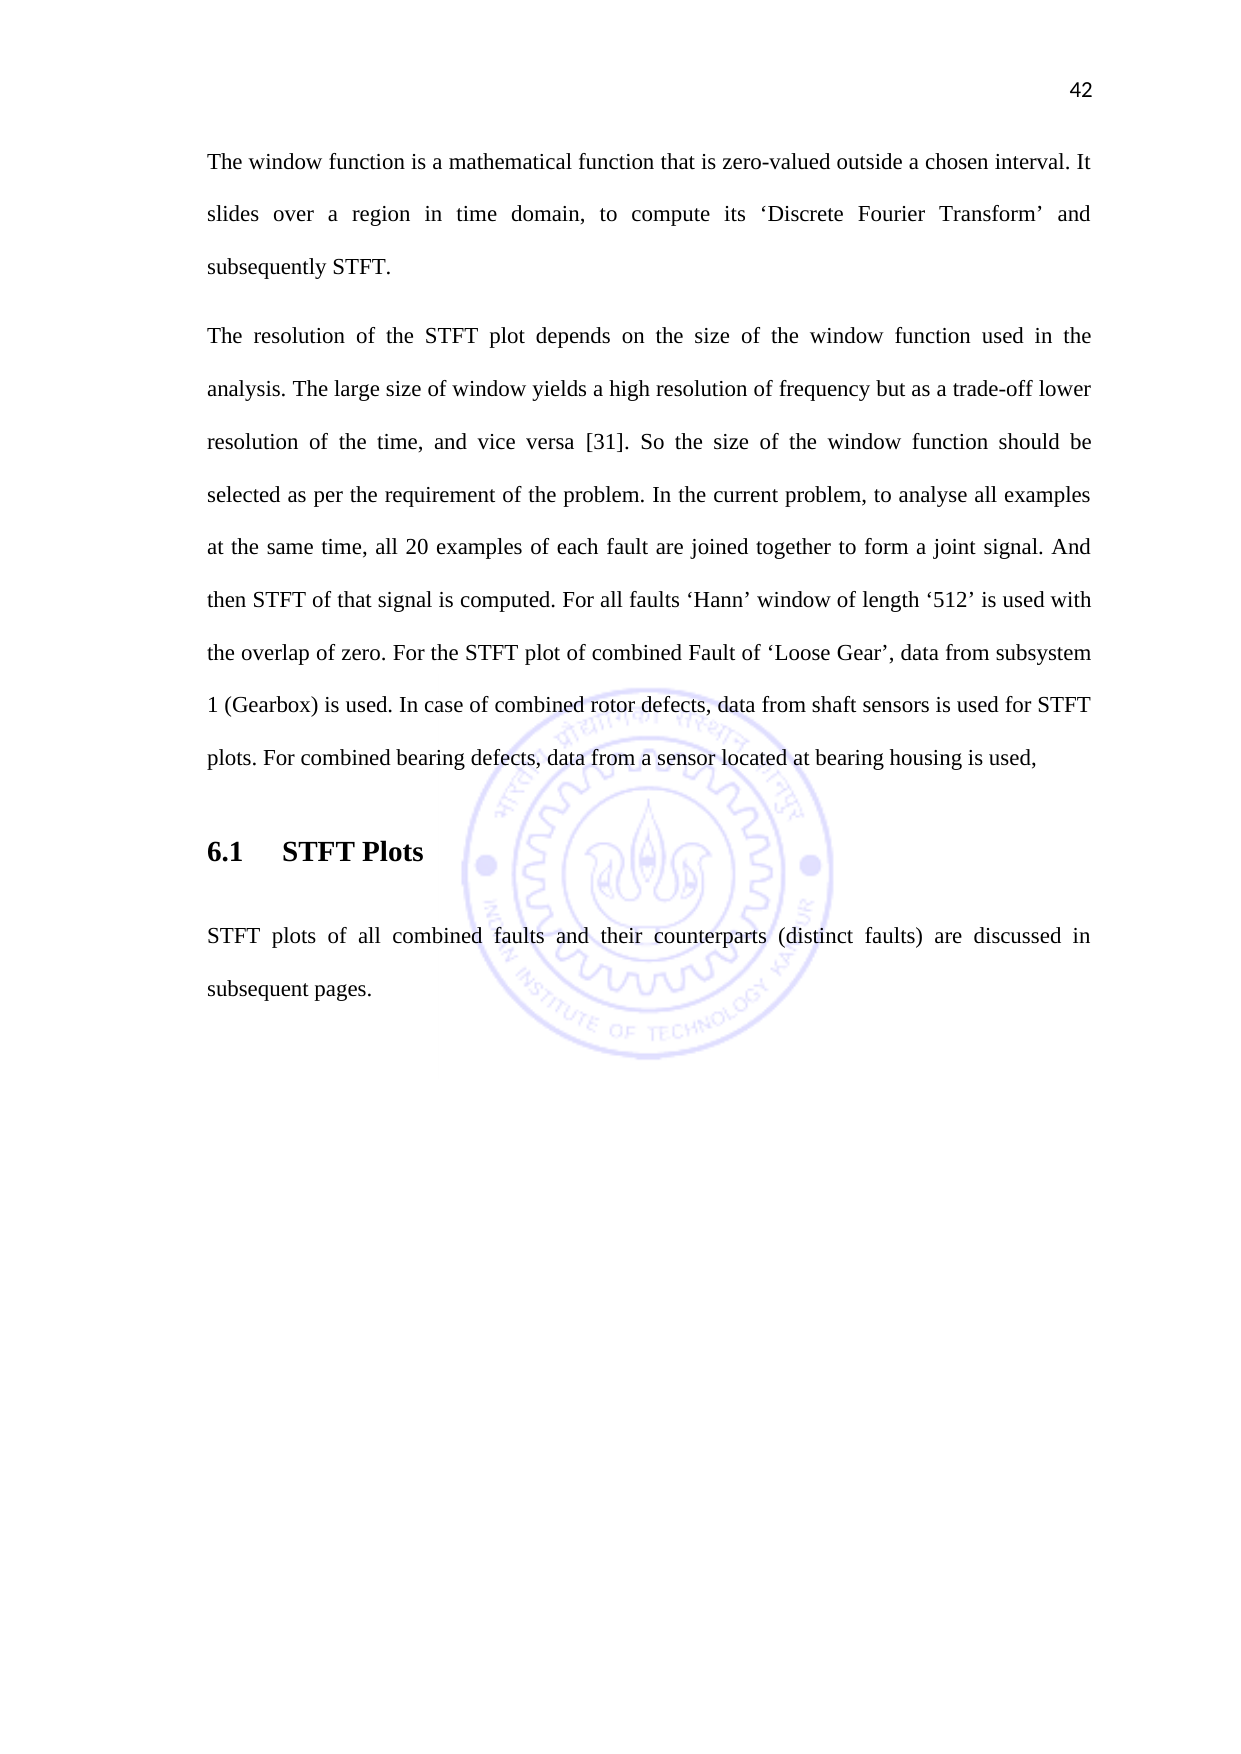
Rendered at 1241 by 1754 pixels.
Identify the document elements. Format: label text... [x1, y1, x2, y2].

text STFT plots of all combined faults and their counterparts (distinct faults) are discussed in subsequent pages. [207, 922, 1092, 1001]
subtitle STFT Plots [207, 834, 1092, 868]
text The resolution of the STFT plot depends on the size of the window function used in the analysis. The large size of window yields a high resolution of frequency but as a trade-off lower resolution of the time, and vice versa [31]. So the size of the window function should be selected as per the requirement of the problem. In the current problem, to analyse all examples at the same time, all 20 examples of each fault are joined together to form a joint signal. And then STFT of that signal is computed. For all faults ‘Hann’ window of length ‘512’ is used with the overlap of zero. For the STFT plot of combined Fault of ‘Loose Gear’, data from subsystem 1 (Gearbox) is used. In case of combined rotor defects, data from shaft sensors is used for STFT plots. For combined bearing defects, data from a sensor located at bearing housing is used, [207, 322, 1092, 771]
text The window function is a mathematical function that is zero-valued outside a chosen interval. It slides over a region in time domain, to compute its ‘Discrete Fourier Transform’ and subsequently STFT. [207, 148, 1092, 279]
